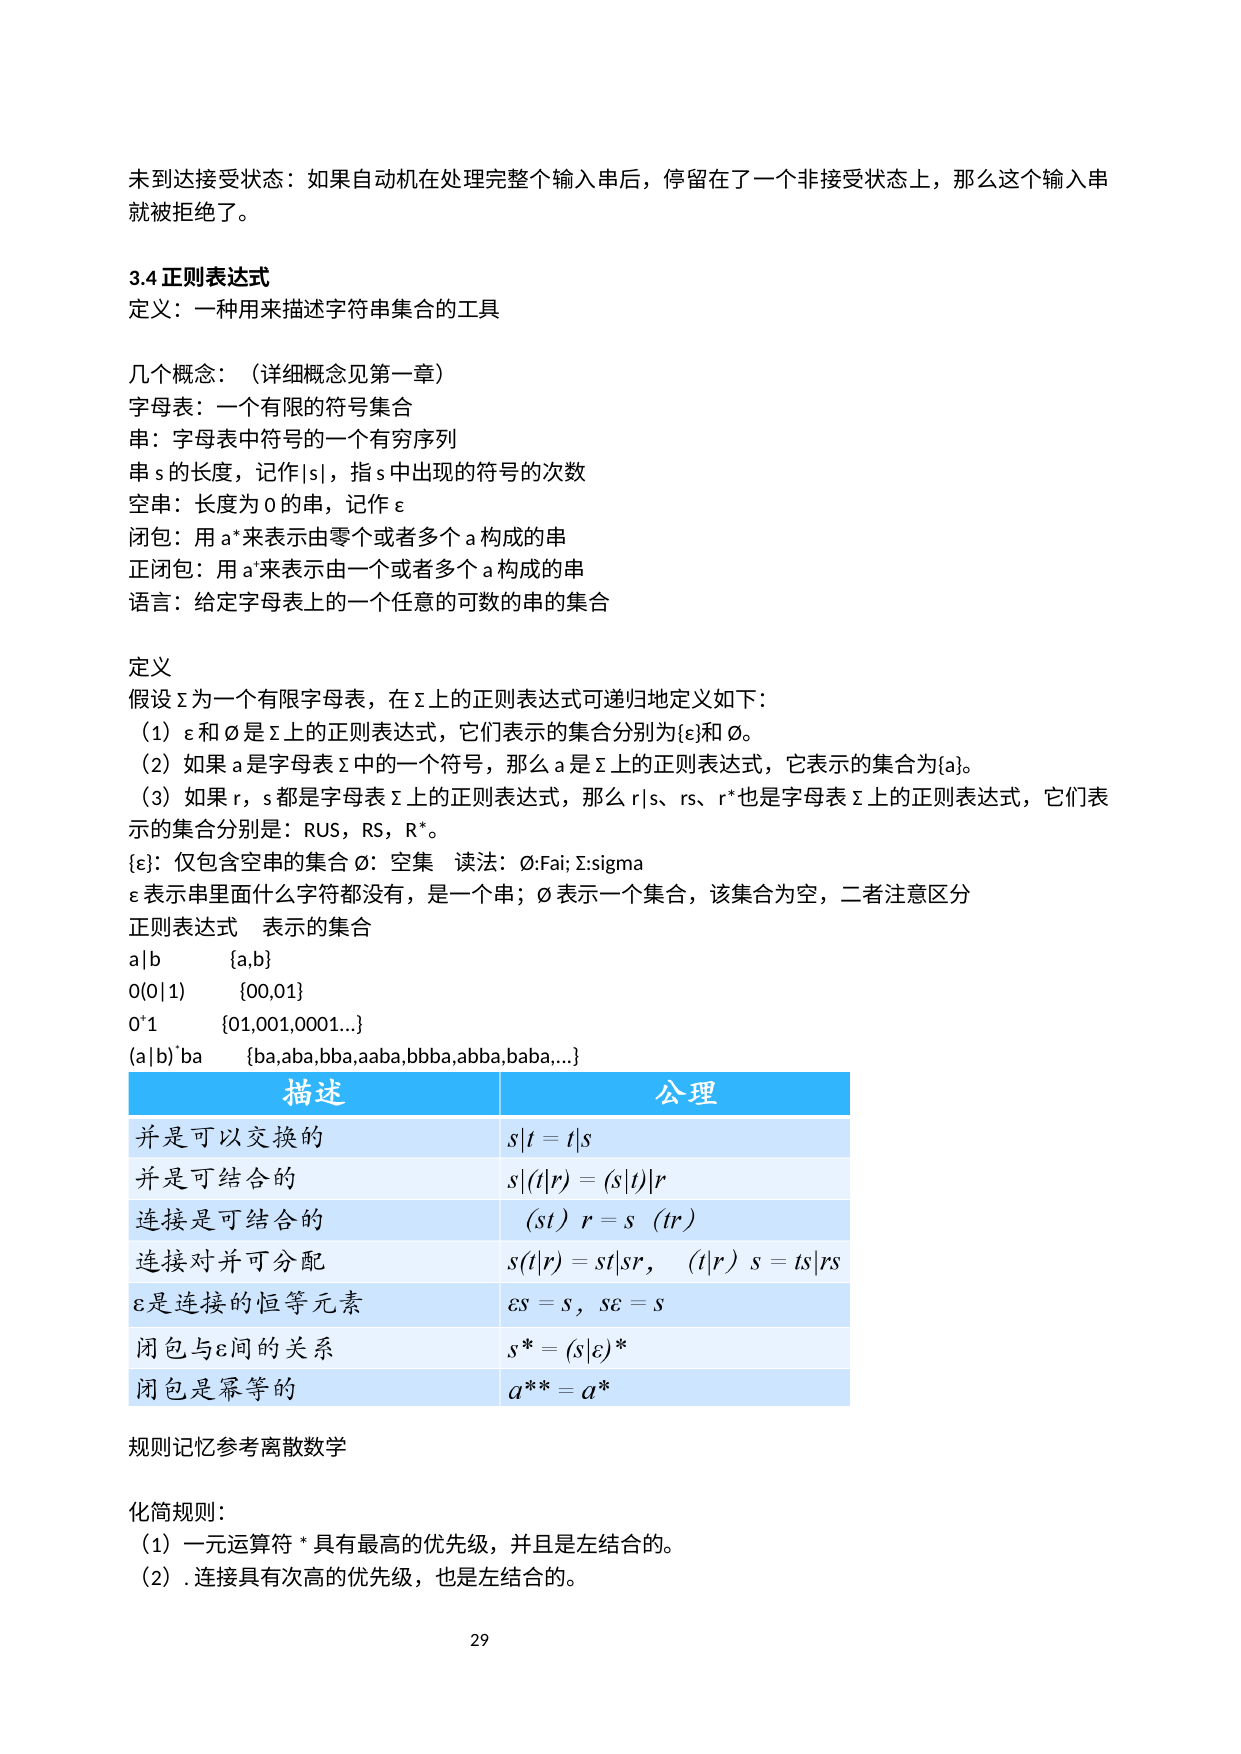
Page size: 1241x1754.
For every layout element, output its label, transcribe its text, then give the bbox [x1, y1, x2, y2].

list 0(0|1) {00,01} [129, 974, 1111, 1007]
list 定义：一种用来描述字符串集合的工具 [129, 292, 1111, 324]
list 串：字母表中符号的一个有穷序列 [129, 422, 1111, 454]
list (a|b)*ba {ba,aba,bba,aaba,bbba,abba,baba,...} [129, 1039, 1111, 1072]
list 正则表达式 表示的集合 a|b {a,b} [129, 909, 1111, 974]
list （1）ε和Ø是Σ上的正则表达式，它们表示的集合分别为{ε}和Ø。 [129, 714, 1111, 747]
list 0+1 {01,001,0001...} [129, 1007, 1111, 1039]
list （3）如果r，s都是字母表Σ上的正则表达式，那么r|s、rs、r*也是字母表Σ上的正则表达式，它们表示的集合分别是：RUS，RS，R*。 [129, 779, 1111, 844]
list （2）如果a是字母表Σ中的一个符号，那么a是Σ上的正则表达式，它表示的集合为{a}。 [129, 747, 1111, 779]
list 空串：长度为0的串，记作 ε [129, 487, 1111, 519]
list 3.4正则表达式 [129, 259, 1111, 292]
list 假设Σ为一个有限字母表，在Σ上的正则表达式可递归地定义如下： [129, 682, 1111, 714]
list {ε}：仅包含空串的集合 Ø：空集 读法：Ø:Fai; Σ:sigma ε表示串里面什么字符都没有，是一个串；Ø表示一个集合，该集合为空，二者注意区分 [129, 844, 1111, 909]
list 闭包：用a*来表示由零个或者多个a构成的串 [129, 519, 1111, 552]
list 几个概念：（详细概念见第一章） [129, 357, 1111, 389]
list （2）. 连接具有次高的优先级，也是左结合的。 [129, 1559, 1111, 1592]
list 未到达接受状态：如果自动机在处理完整个输入串后，停留在了一个非接受状态上，那么这个输入串就被拒绝了。 [129, 162, 1111, 227]
list 正闭包：用a+来表示由一个或者多个a构成的串 [129, 552, 1111, 584]
list 字母表：一个有限的符号集合 [129, 389, 1111, 422]
list 规则记忆参考离散数学 [129, 1429, 1111, 1462]
list 定义 [129, 649, 1111, 682]
list （1）一元运算符 * 具有最高的优先级，并且是左结合的。 [129, 1527, 1111, 1559]
list 语言：给定字母表上的一个任意的可数的串的集合 [129, 584, 1111, 617]
list 串s的长度，记作|s|，指s中出现的符号的次数 [129, 454, 1111, 487]
list 化简规则： [129, 1494, 1111, 1527]
picture [128, 1072, 850, 1406]
